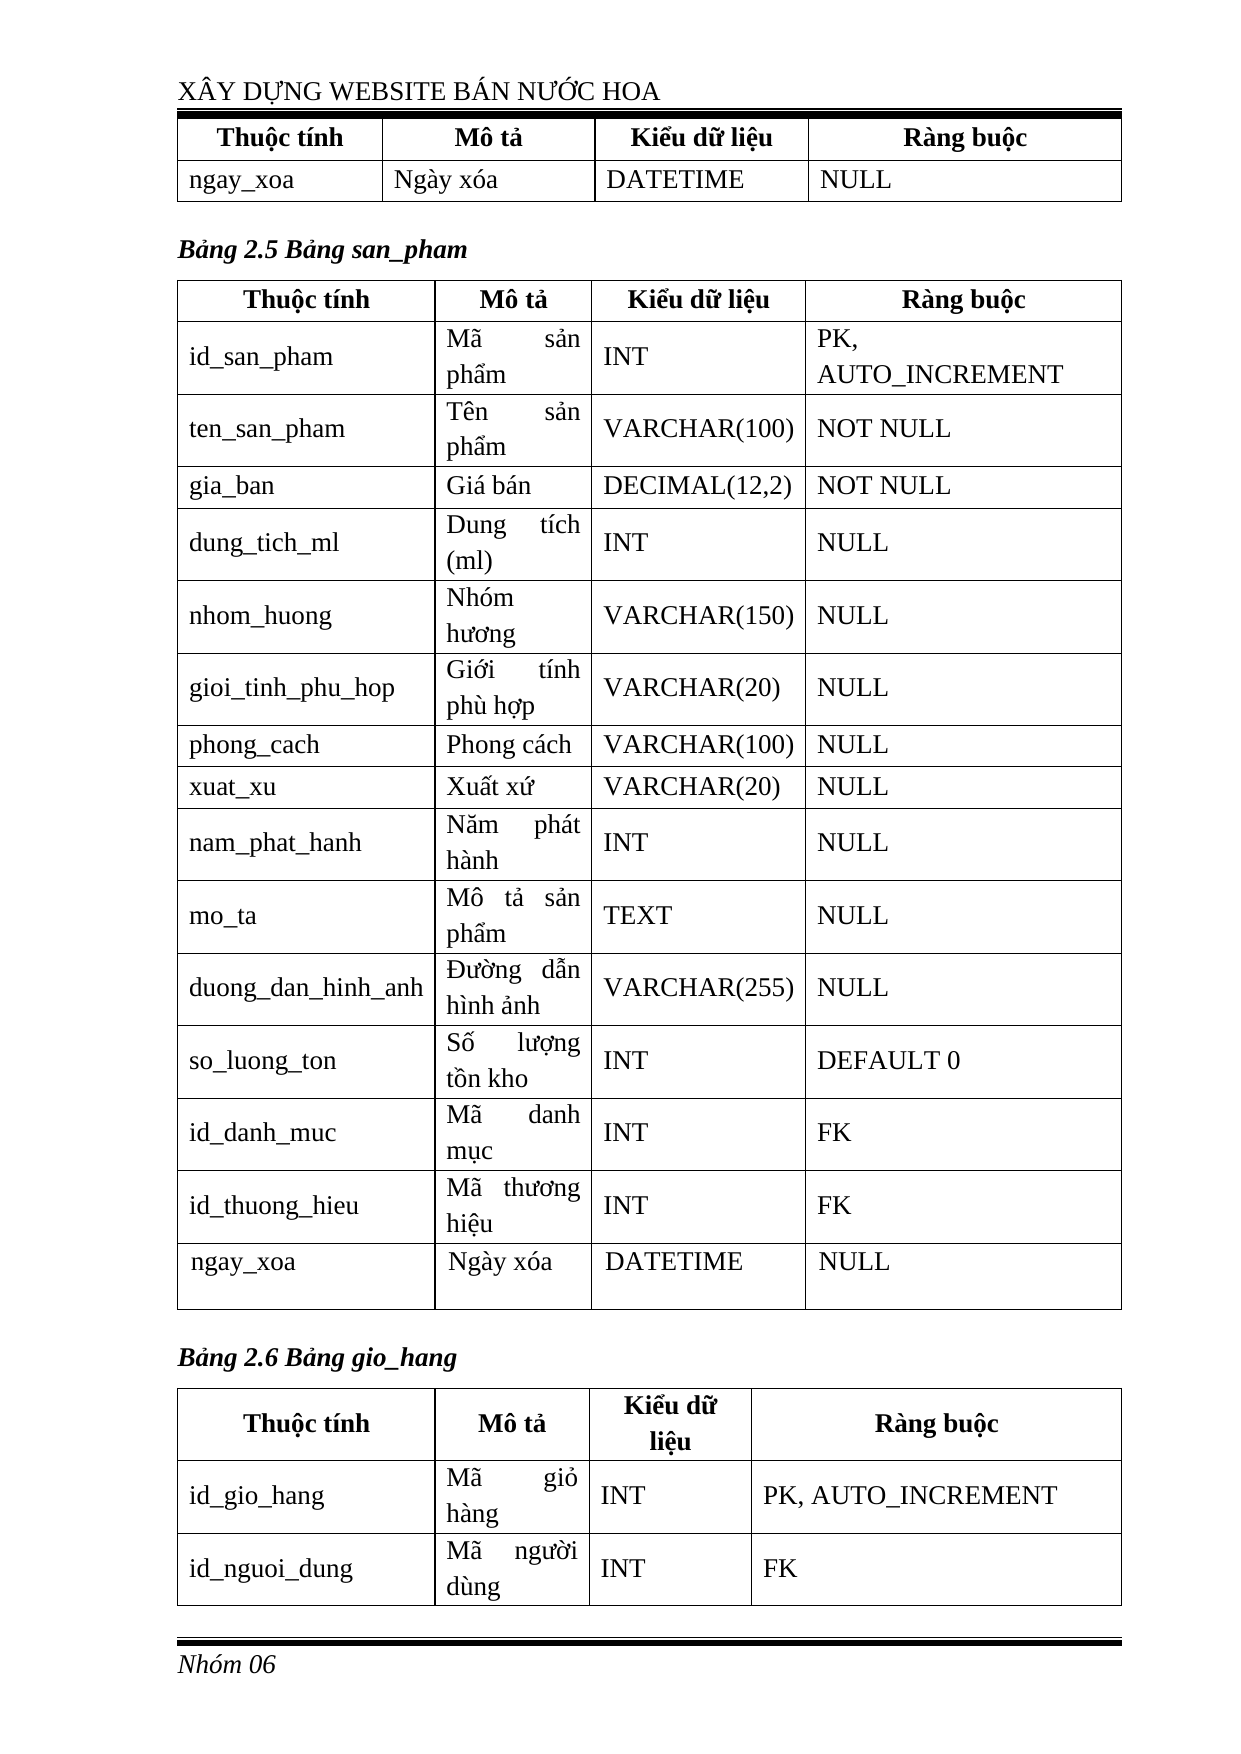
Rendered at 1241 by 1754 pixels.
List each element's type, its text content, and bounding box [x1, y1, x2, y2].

table_cell Xuất xứ [436, 767, 591, 808]
table_cell so_luong_ton [178, 1026, 434, 1098]
table_cell [178, 1244, 434, 1309]
table_cell VARCHAR(255) [592, 954, 805, 1025]
table_cell PK, AUTO_INCREMENT [806, 322, 1121, 393]
table_header Kiểu dữ liệu [590, 1389, 751, 1460]
table_cell ten_san_pham [178, 395, 434, 466]
table_cell NOT NULL [806, 395, 1121, 466]
table_cell INT [592, 322, 805, 393]
table_cell Số lượng tồn kho [436, 1026, 591, 1098]
table_cell id_thuong_hieu [178, 1171, 434, 1243]
table_cell Dung tích (ml) [436, 509, 591, 580]
table_cell NULL [806, 726, 1121, 766]
table_header Thuộc tính [178, 119, 382, 159]
table_cell Đường dẫn hình ảnh [436, 954, 591, 1025]
table_cell gioi_tinh_phu_hop [178, 654, 434, 725]
table_cell id_gio_hang [178, 1461, 434, 1533]
table_cell Nhóm hương [436, 581, 591, 652]
table_cell Giá bán [436, 467, 591, 507]
table_header Ràng buộc [806, 281, 1121, 321]
table_cell INT [590, 1461, 751, 1533]
table_cell [806, 1244, 1121, 1309]
table_cell INT [592, 1026, 805, 1098]
table_cell [436, 1244, 591, 1309]
table_cell Mã người dùng [436, 1534, 589, 1605]
table_cell nam_phat_hanh [178, 809, 434, 880]
table_header Mô tả [436, 1389, 589, 1460]
table_cell TEXT [592, 881, 805, 953]
table_cell id_san_pham [178, 322, 434, 393]
table_cell FK [806, 1171, 1121, 1243]
table_cell INT [592, 1099, 805, 1170]
table_cell Mã danh mục [436, 1099, 591, 1170]
table_cell VARCHAR(100) [592, 726, 805, 766]
table_cell NULL [806, 509, 1121, 580]
table_cell INT [592, 509, 805, 580]
table_cell INT [592, 809, 805, 880]
table_header Ràng buộc [752, 1389, 1121, 1460]
table_header Thuộc tính [178, 1389, 434, 1460]
table_cell DECIMAL(12,2) [592, 467, 805, 507]
table_header Mô tả [383, 119, 594, 159]
table_cell NULL [806, 581, 1121, 652]
table_cell Năm phát hành [436, 809, 591, 880]
table_cell PK, AUTO_INCREMENT [752, 1461, 1121, 1533]
table_cell VARCHAR(100) [592, 395, 805, 466]
table_cell duong_dan_hinh_anh [178, 954, 434, 1025]
table_cell FK [806, 1099, 1121, 1170]
table_cell DATETIME [596, 161, 808, 201]
table_cell xuat_xu [178, 767, 434, 808]
table_cell [592, 1244, 805, 1309]
table_cell NULL [806, 767, 1121, 808]
table_cell phong_cach [178, 726, 434, 766]
table_cell DEFAULT 0 [806, 1026, 1121, 1098]
table_cell mo_ta [178, 881, 434, 953]
table_cell ngay_xoa [178, 161, 382, 201]
table_cell Mã giỏ hàng [436, 1461, 589, 1533]
table_cell VARCHAR(20) [592, 767, 805, 808]
table_cell INT [590, 1534, 751, 1605]
table_cell NOT NULL [806, 467, 1121, 507]
table_header Ràng buộc [809, 119, 1121, 159]
table_header Kiểu dữ liệu [592, 281, 805, 321]
table_header Kiểu dữ liệu [596, 119, 808, 159]
table_cell Ngày xóa [383, 161, 594, 201]
table_cell dung_tich_ml [178, 509, 434, 580]
table_cell Giới tính phù hợp [436, 654, 591, 725]
table_cell INT [592, 1171, 805, 1243]
table_cell Mã thương hiệu [436, 1171, 591, 1243]
table_cell Phong cách [436, 726, 591, 766]
table_header Thuộc tính [178, 281, 434, 321]
table_cell nhom_huong [178, 581, 434, 652]
table_cell Mã sản phẩm [436, 322, 591, 393]
table_cell id_danh_muc [178, 1099, 434, 1170]
table_cell FK [752, 1534, 1121, 1605]
table_cell NULL [806, 809, 1121, 880]
table_cell NULL [806, 654, 1121, 725]
table_cell NULL [806, 954, 1121, 1025]
table_cell Tên sản phẩm [436, 395, 591, 466]
table_cell NULL [809, 161, 1121, 201]
table_cell id_nguoi_dung [178, 1534, 434, 1605]
table_cell Mô tả sản phẩm [436, 881, 591, 953]
table_cell VARCHAR(150) [592, 581, 805, 652]
table_header Mô tả [436, 281, 591, 321]
table_cell gia_ban [178, 467, 434, 507]
table_cell VARCHAR(20) [592, 654, 805, 725]
table_cell NULL [806, 881, 1121, 953]
